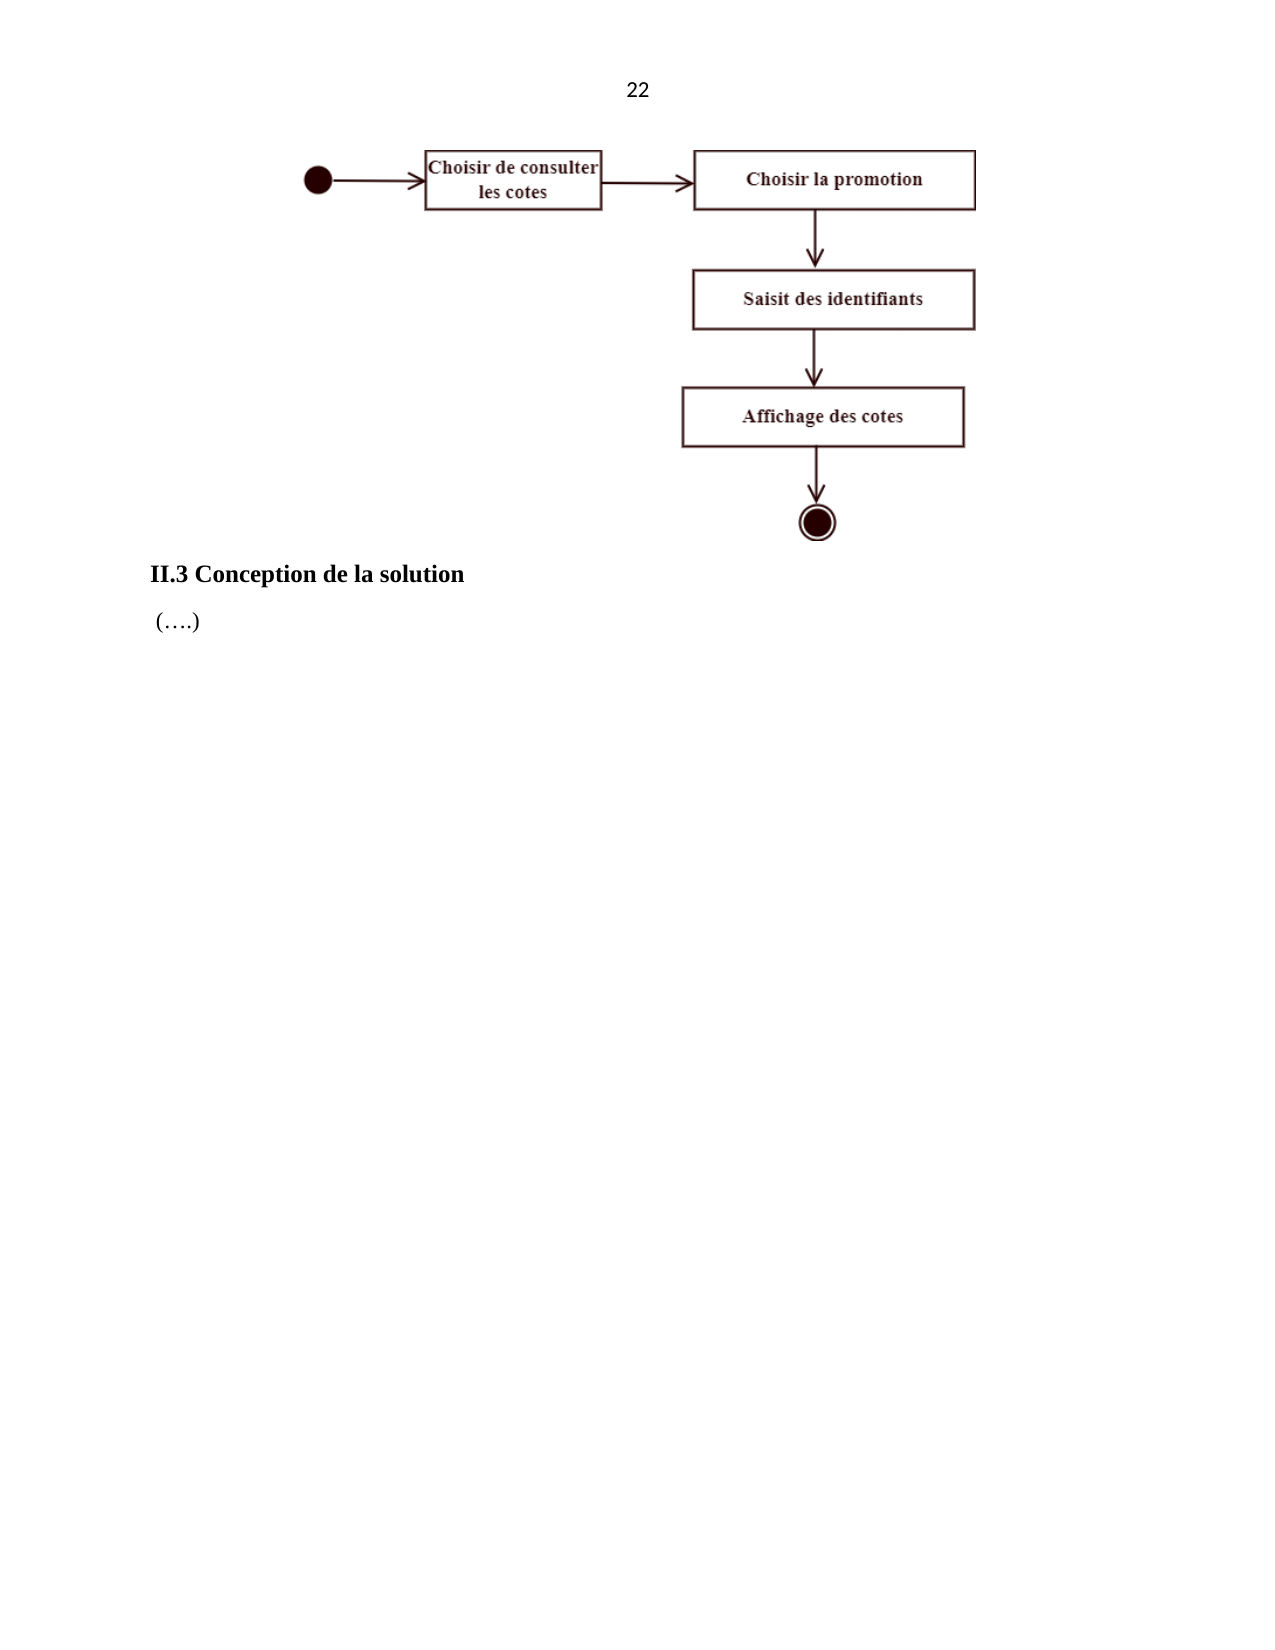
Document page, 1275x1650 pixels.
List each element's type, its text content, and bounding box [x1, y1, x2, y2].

picture [299, 150, 976, 541]
text II.3 Conception de la solution [150, 559, 1125, 588]
text (….) [150, 607, 1125, 633]
